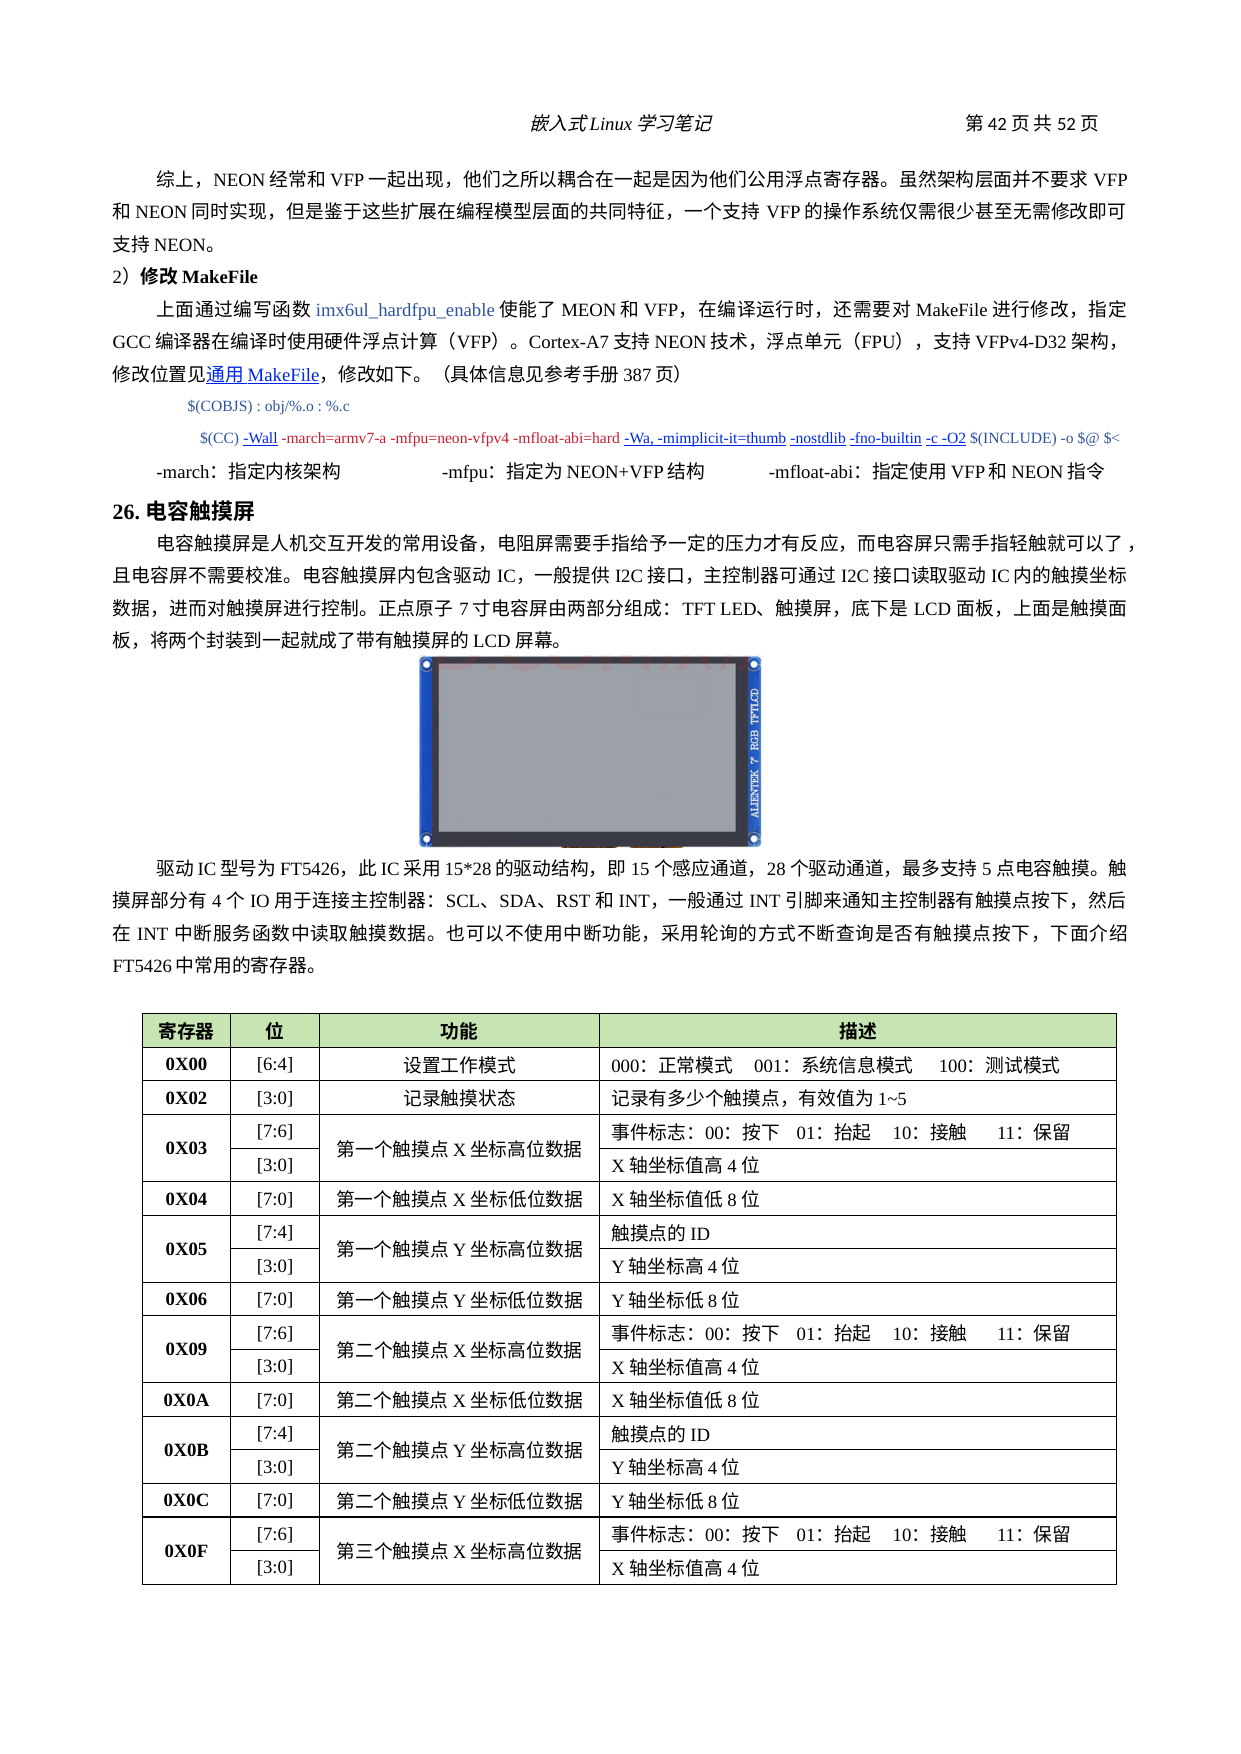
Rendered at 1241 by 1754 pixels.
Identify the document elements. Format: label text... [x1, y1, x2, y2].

table_cell Y 轴坐标高 4 位 [600, 1450, 1116, 1483]
table_cell X 轴坐标值高 4 位 [600, 1149, 1116, 1181]
table_cell [7:6] [231, 1518, 319, 1550]
table_cell [3:0] [231, 1350, 319, 1382]
table_cell [7:6] [231, 1115, 319, 1147]
table_cell [3:0] [231, 1551, 319, 1583]
table_cell 事件标志：00：按下 01：抬起 10：接触 11：保留 [600, 1316, 1116, 1349]
table_cell [7:0] [231, 1484, 319, 1516]
list 电容触摸屏 [112, 493, 1128, 526]
table_cell X 轴坐标值低 8 位 [600, 1182, 1116, 1214]
table_cell [7:0] [231, 1182, 319, 1214]
table_cell X 轴坐标值低 8 位 [600, 1383, 1116, 1416]
table_cell X 轴坐标值高 4 位 [600, 1350, 1116, 1382]
table_cell [7:4] [231, 1417, 319, 1449]
table_cell [7:0] [231, 1383, 319, 1416]
text -march：指定内核架构 -mfpu：指定为NEON+VFP结构 -mfloat-abi：指定使用VFP和NEON指令 [112, 454, 1128, 487]
table_cell [6:4] [231, 1048, 319, 1080]
text 上面通过编写函数imx6ul_hardfpu_enable使能了MEON和VFP，在编译运行时，还需要对MakeFile进行修改，指定GCC编译器在编译时使用硬件浮点计算（VFP）。Cortex-A7支持NEON技术，浮点单元（FPU），支持VFPv4-D32 架构，修改位置见通用MakeFile，修改如下。（具体信息见参考手册387页） [112, 292, 1128, 389]
table_cell [7:4] [231, 1216, 319, 1248]
table_cell Y 轴坐标低 8 位 [600, 1283, 1116, 1315]
table_cell 0X09 [143, 1316, 230, 1382]
table_cell 0X05 [143, 1216, 230, 1282]
table_cell 第二个触摸点 Y 坐标低位数据 [320, 1484, 599, 1516]
table_cell 触摸点的 ID [600, 1417, 1116, 1449]
table_header 位 [231, 1014, 319, 1047]
text 2）修改MakeFile [112, 259, 1128, 292]
table_cell 0X0C [143, 1484, 230, 1516]
table_header 寄存器 [143, 1014, 230, 1047]
table_cell [3:0] [231, 1081, 319, 1114]
table_cell 0X06 [143, 1283, 230, 1315]
table_cell 0X0B [143, 1417, 230, 1483]
table_cell 第二个触摸点X坐标高位数据 [320, 1316, 599, 1382]
table_cell 0X03 [143, 1115, 230, 1181]
table_cell 记录触摸状态 [320, 1081, 599, 1114]
table_cell Y 轴坐标低 8 位 [600, 1484, 1116, 1516]
table_cell [3:0] [231, 1249, 319, 1282]
text 驱动IC型号为FT5426，此IC采用15*28的驱动结构，即 15 个感应通道，28 个驱动通道，最多支持 5 点电容触摸。触摸屏部分有 4 个 IO 用于连接主控制器：SCL、SDA、RST 和 INT，一般通过 INT 引脚来通知主控制器有触摸点按下，然后在 INT 中断服务函数中读取触摸数据。也可以不使用中断功能，采用轮询的方式不断查询是否有触摸点按下，下面介绍FT5426中常用的寄存器。 [112, 851, 1128, 981]
table_cell 设置工作模式 [320, 1048, 599, 1080]
text 综上，NEON经常和VFP一起出现，他们之所以耦合在一起是因为他们公用浮点寄存器。虽然架构层面并不要求VFP和NEON同时实现，但是鉴于这些扩展在编程模型层面的共同特征，一个支持VFP的操作系统仅需很少甚至无需修改即可支持NEON。 [112, 162, 1128, 259]
table_cell 第一个触摸点X坐标高位数据 [320, 1115, 599, 1181]
text $(COBJS) : obj/%.o : %.c [156, 389, 1128, 422]
table_cell 第二个触摸点 Y 坐标高位数据 [320, 1417, 599, 1483]
table_cell 0X04 [143, 1182, 230, 1214]
table_cell Y 轴坐标高 4 位 [600, 1249, 1116, 1282]
table_cell 第一个触摸点 X 坐标低位数据 [320, 1182, 599, 1214]
table_cell X 轴坐标值高 4 位 [600, 1551, 1116, 1583]
table_cell 0X0A [143, 1383, 230, 1416]
table_cell 第二个触摸点 X 坐标低位数据 [320, 1383, 599, 1416]
table_cell [7:0] [231, 1283, 319, 1315]
table_cell 0X0F [143, 1518, 230, 1583]
table_cell 事件标志：00：按下 01：抬起 10：接触 11：保留 [600, 1518, 1116, 1550]
table_cell [3:0] [231, 1149, 319, 1181]
picture [418, 655, 762, 848]
table_cell 0X02 [143, 1081, 230, 1114]
table_cell 事件标志：00：按下 01：抬起 10：接触 11：保留 [600, 1115, 1116, 1147]
table_cell 记录有多少个触摸点，有效值为 1~5 [600, 1081, 1116, 1114]
table_cell 第三个触摸点X坐标高位数据 [320, 1518, 599, 1583]
table_cell 触摸点的 ID [600, 1216, 1116, 1248]
text $(CC) -Wall -march=armv7-a -mfpu=neon-vfpv4 -mfloat-abi=hard -Wa, -mimplicit-it=thumb -nostdlib -fno-builtin -c -O2 $(INCLUDE) -o $@ $< [200, 422, 1128, 454]
table_cell 0X00 [143, 1048, 230, 1080]
table_cell 000：正常模式 001：系统信息模式 100：测试模式 [600, 1048, 1116, 1080]
text 电容触摸屏是人机交互开发的常用设备，电阻屏需要手指给予一定的压力才有反应，而电容屏只需手指轻触就可以了，且电容屏不需要校准。电容触摸屏内包含驱动IC，一般提供I2C接口，主控制器可通过I2C接口读取驱动IC内的触摸坐标数据，进而对触摸屏进行控制。正点原子7寸电容屏由两部分组成：TFT LED、触摸屏，底下是 LCD 面板，上面是触摸面板，将两个封装到一起就成了带有触摸屏的 LCD 屏幕。 [112, 526, 1128, 656]
table_cell 第一个触摸点 Y 坐标高位数据 [320, 1216, 599, 1282]
table_cell [7:6] [231, 1316, 319, 1349]
table_header 功能 [320, 1014, 599, 1047]
table_cell [3:0] [231, 1450, 319, 1483]
table_header 描述 [600, 1014, 1116, 1047]
table_cell 第一个触摸点 Y 坐标低位数据 [320, 1283, 599, 1315]
